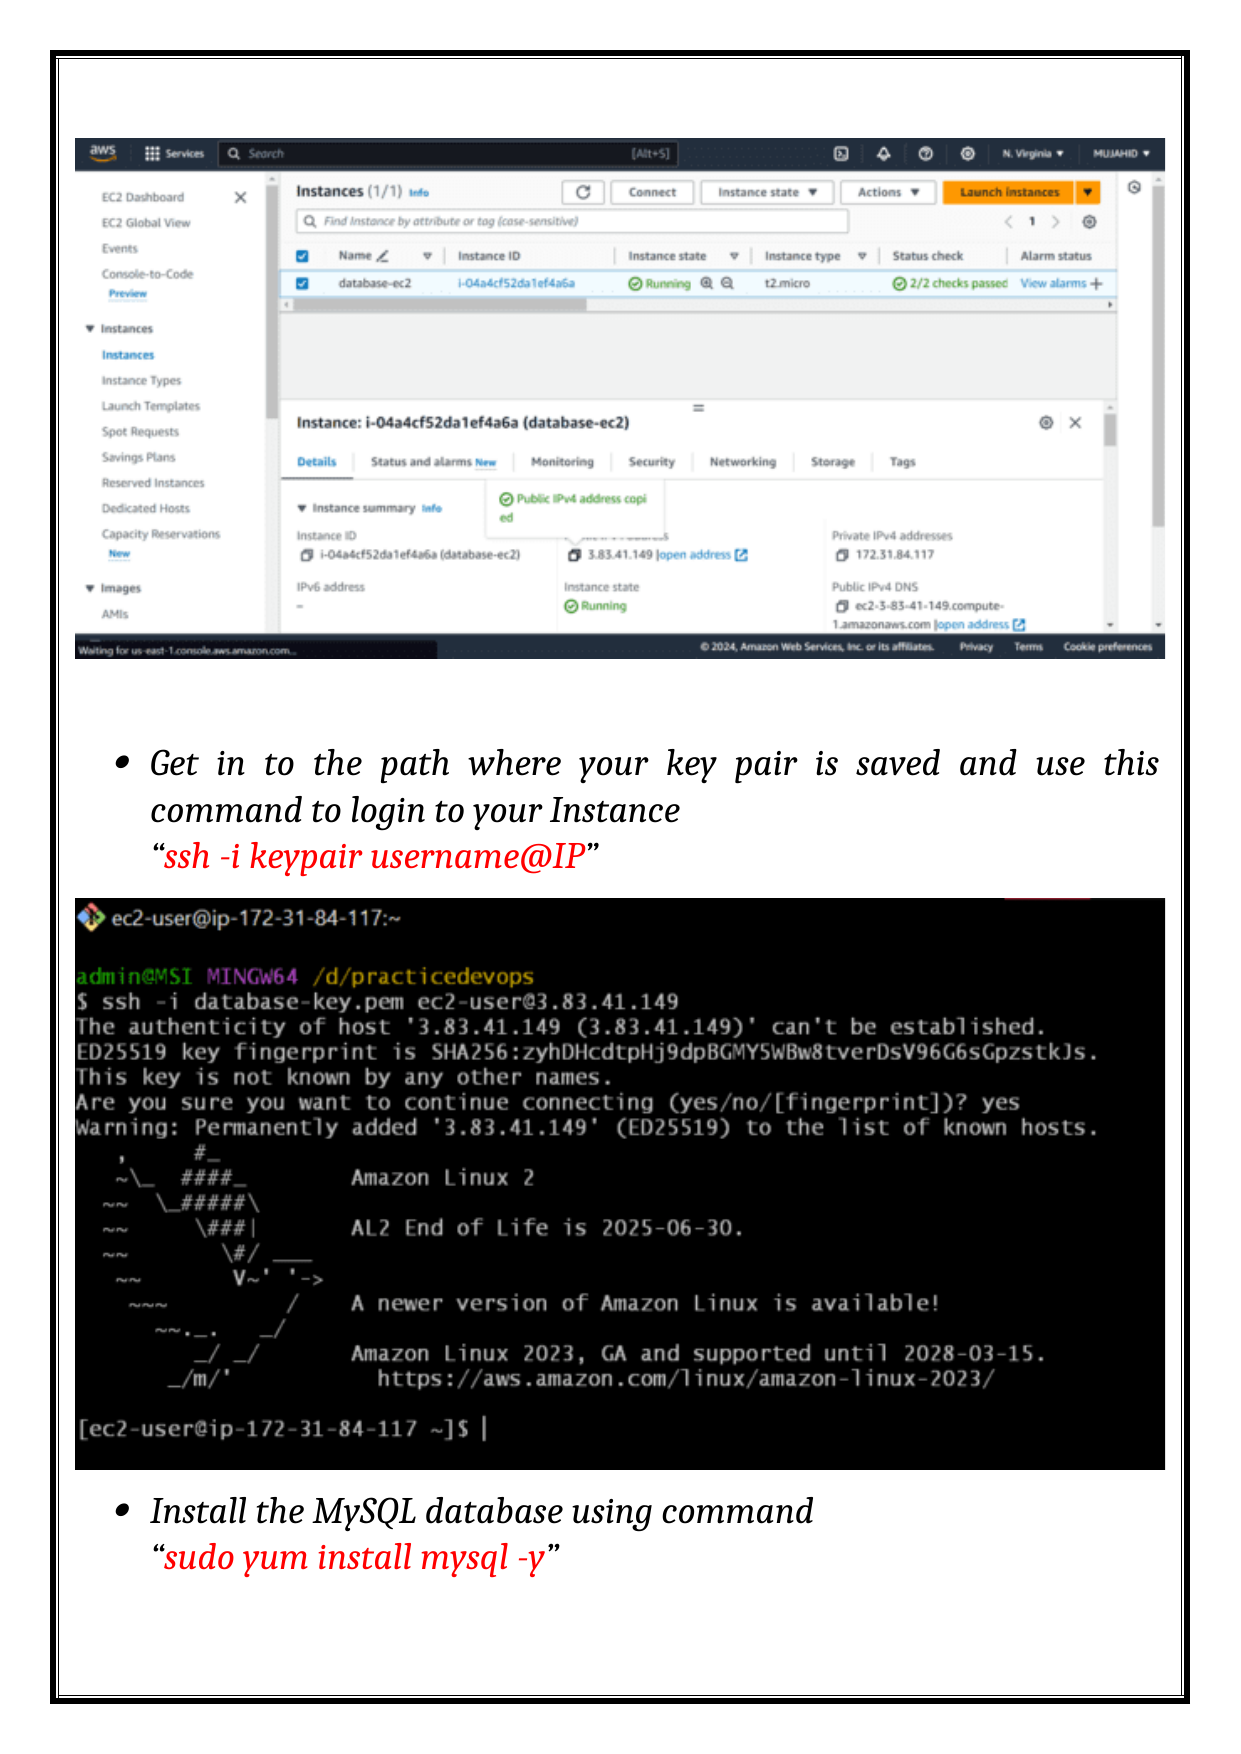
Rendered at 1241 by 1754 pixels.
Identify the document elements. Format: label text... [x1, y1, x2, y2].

list Install the MySQL database using command [112, 1489, 1165, 1533]
list “ssh -i keypair username@IP” [150, 835, 1165, 878]
list Get in to the path where your key pair is saved and use this command to login to your Instance [112, 742, 1165, 831]
picture [75, 898, 1166, 1470]
picture [75, 138, 1166, 659]
list “sudo yum install mysql -y” [150, 1536, 1165, 1579]
